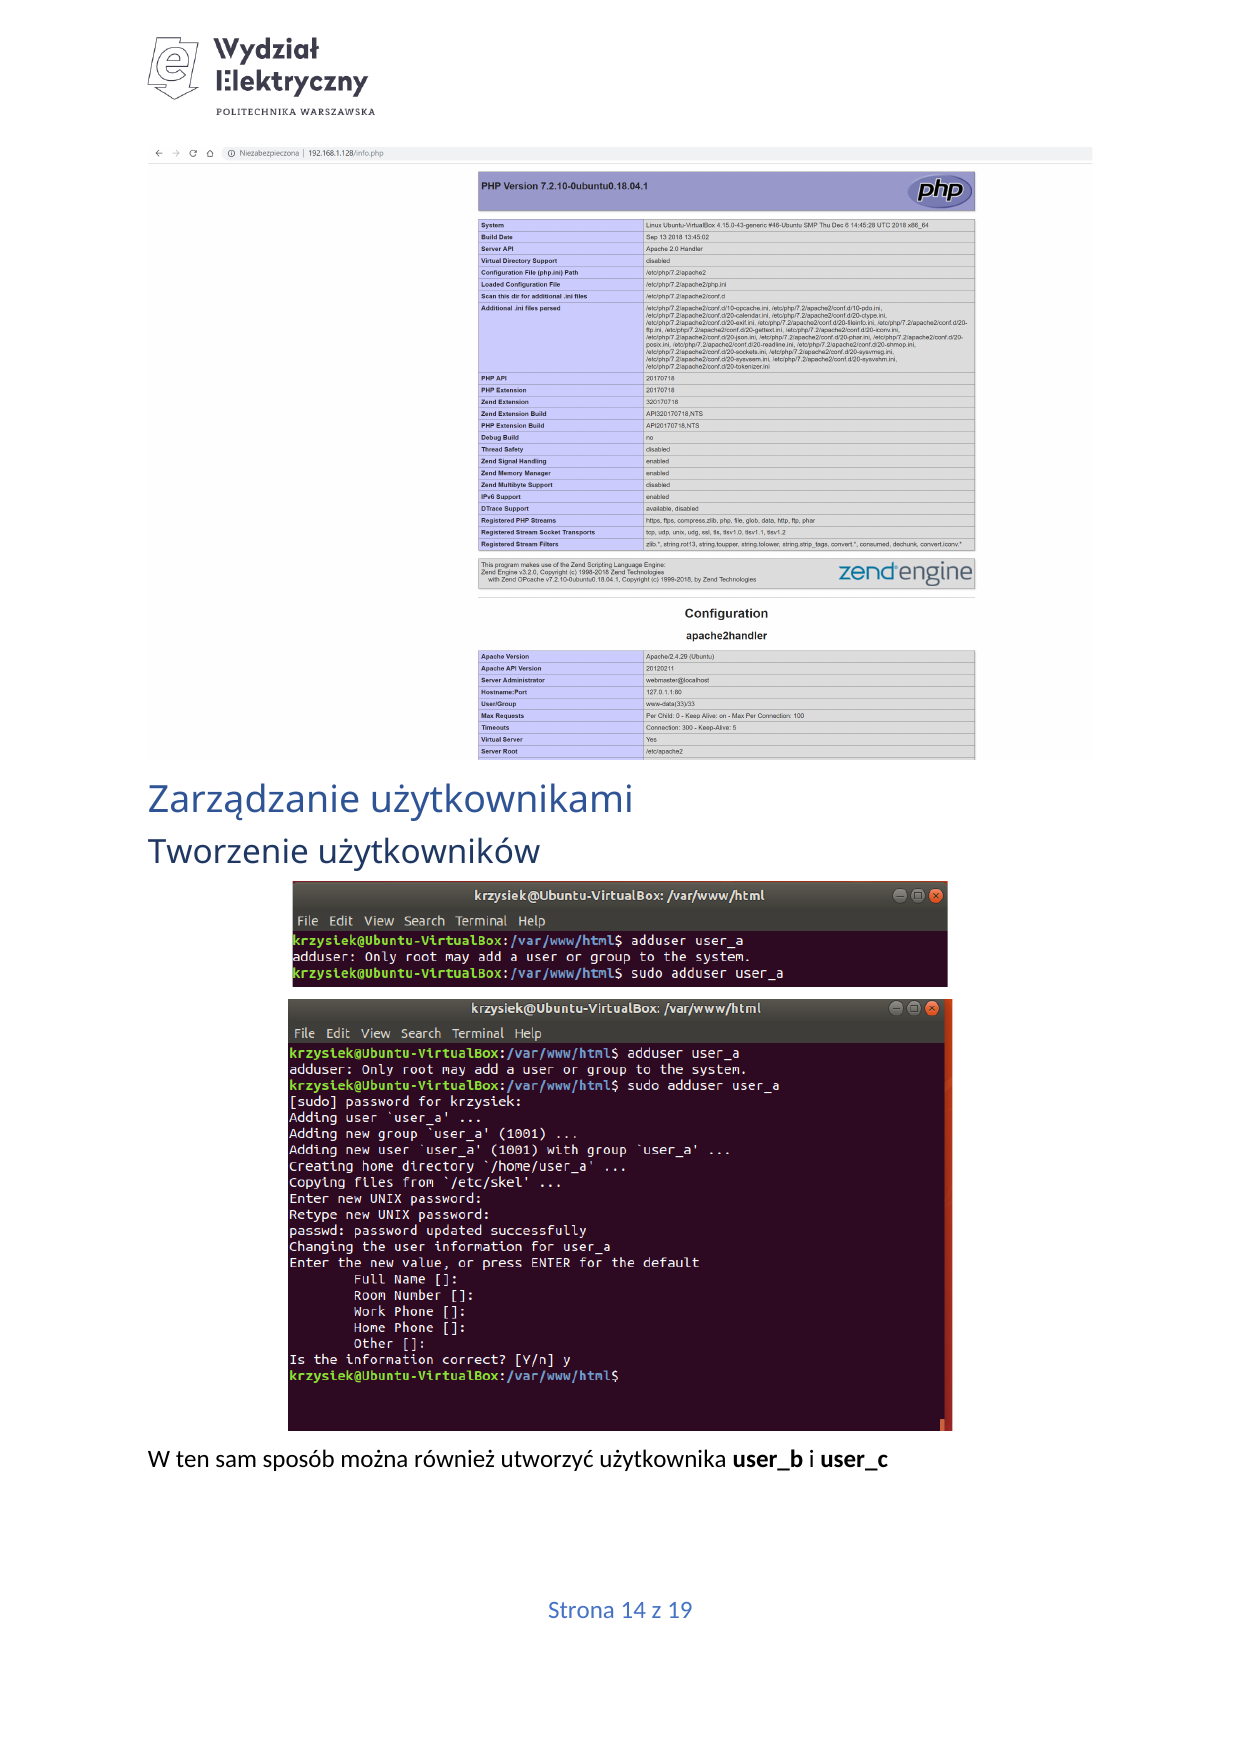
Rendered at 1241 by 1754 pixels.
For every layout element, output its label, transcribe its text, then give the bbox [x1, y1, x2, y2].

text W ten sam sposób można również utworzyć użytkownika user_b i user_c [148, 1443, 1093, 1474]
subtitle Tworzenie użytkowników [148, 827, 1093, 873]
picture [147, 147, 1093, 760]
subtitle Zarządzanie użytkownikami [148, 772, 1093, 823]
picture [147, 37, 375, 115]
picture [292, 881, 948, 987]
picture [288, 999, 953, 1431]
